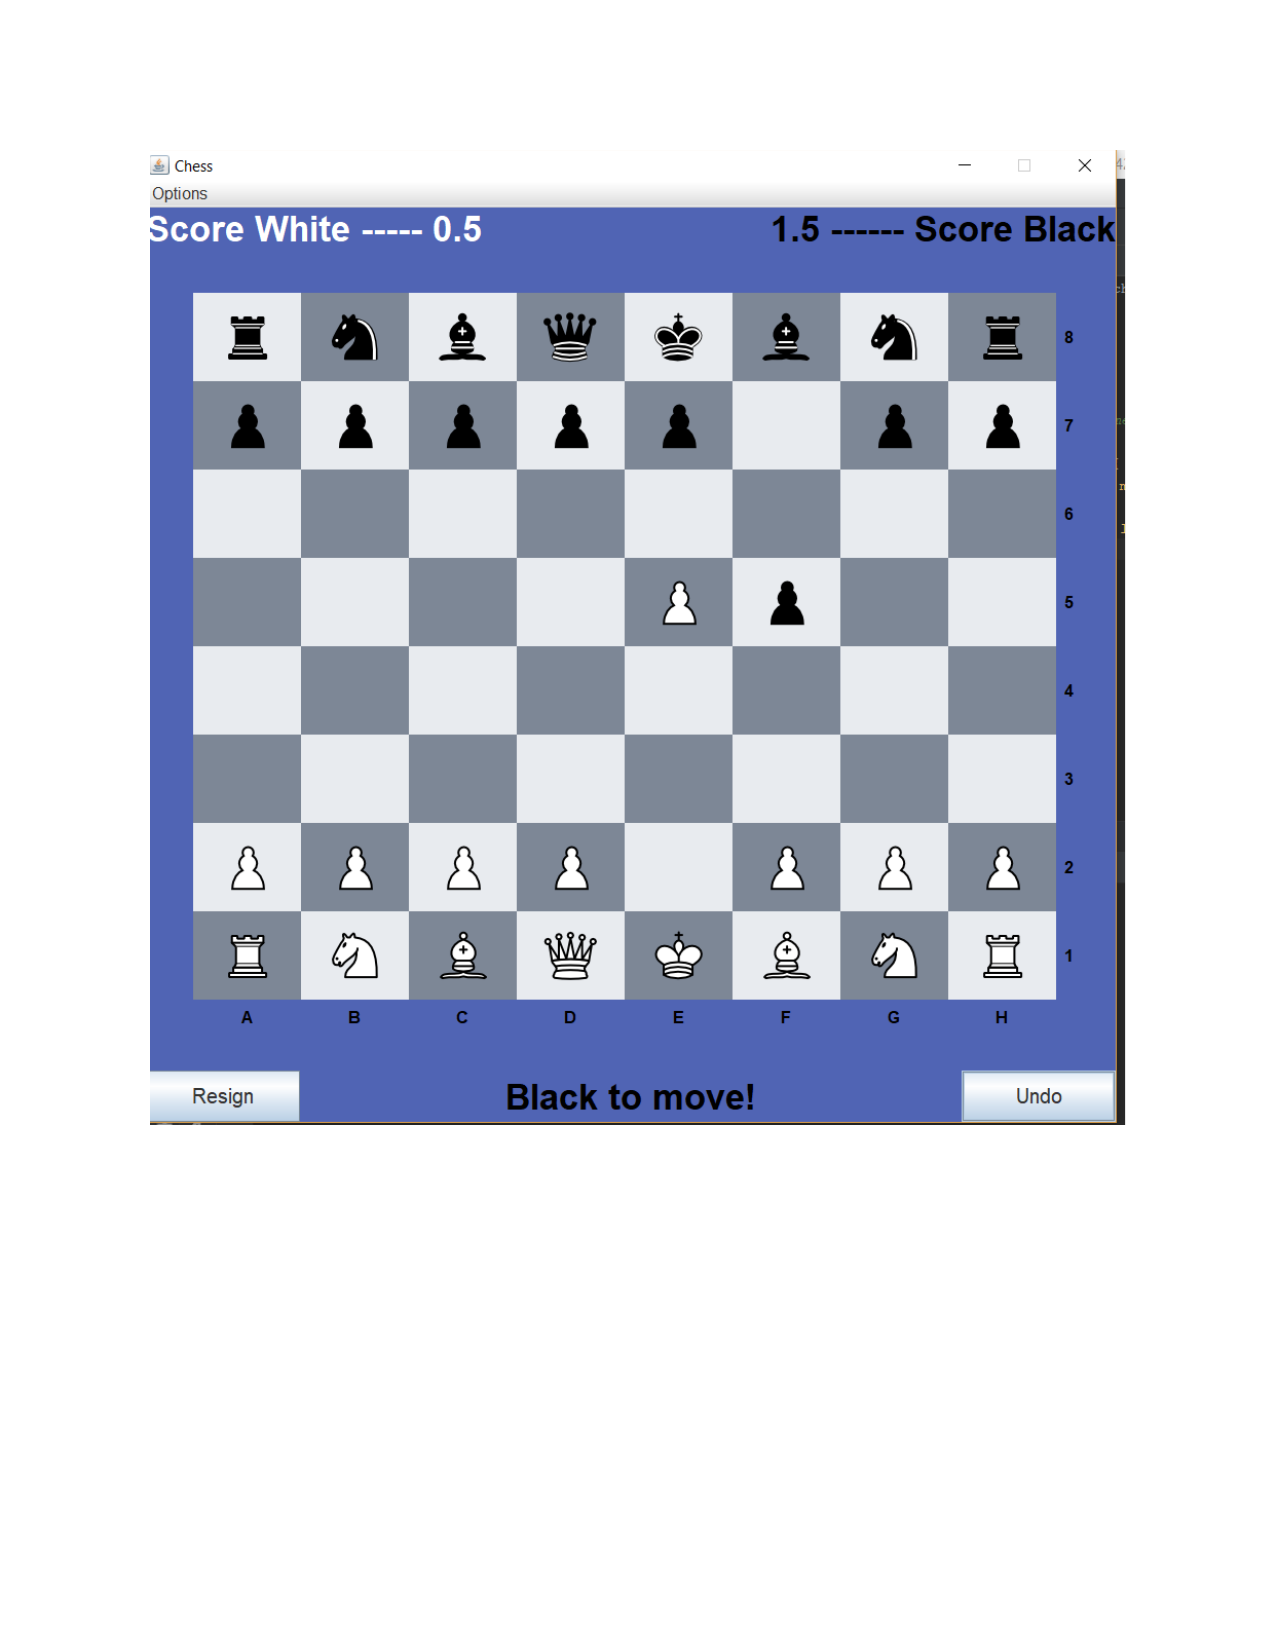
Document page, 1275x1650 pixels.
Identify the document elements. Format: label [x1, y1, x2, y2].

picture [150, 150, 1125, 1125]
